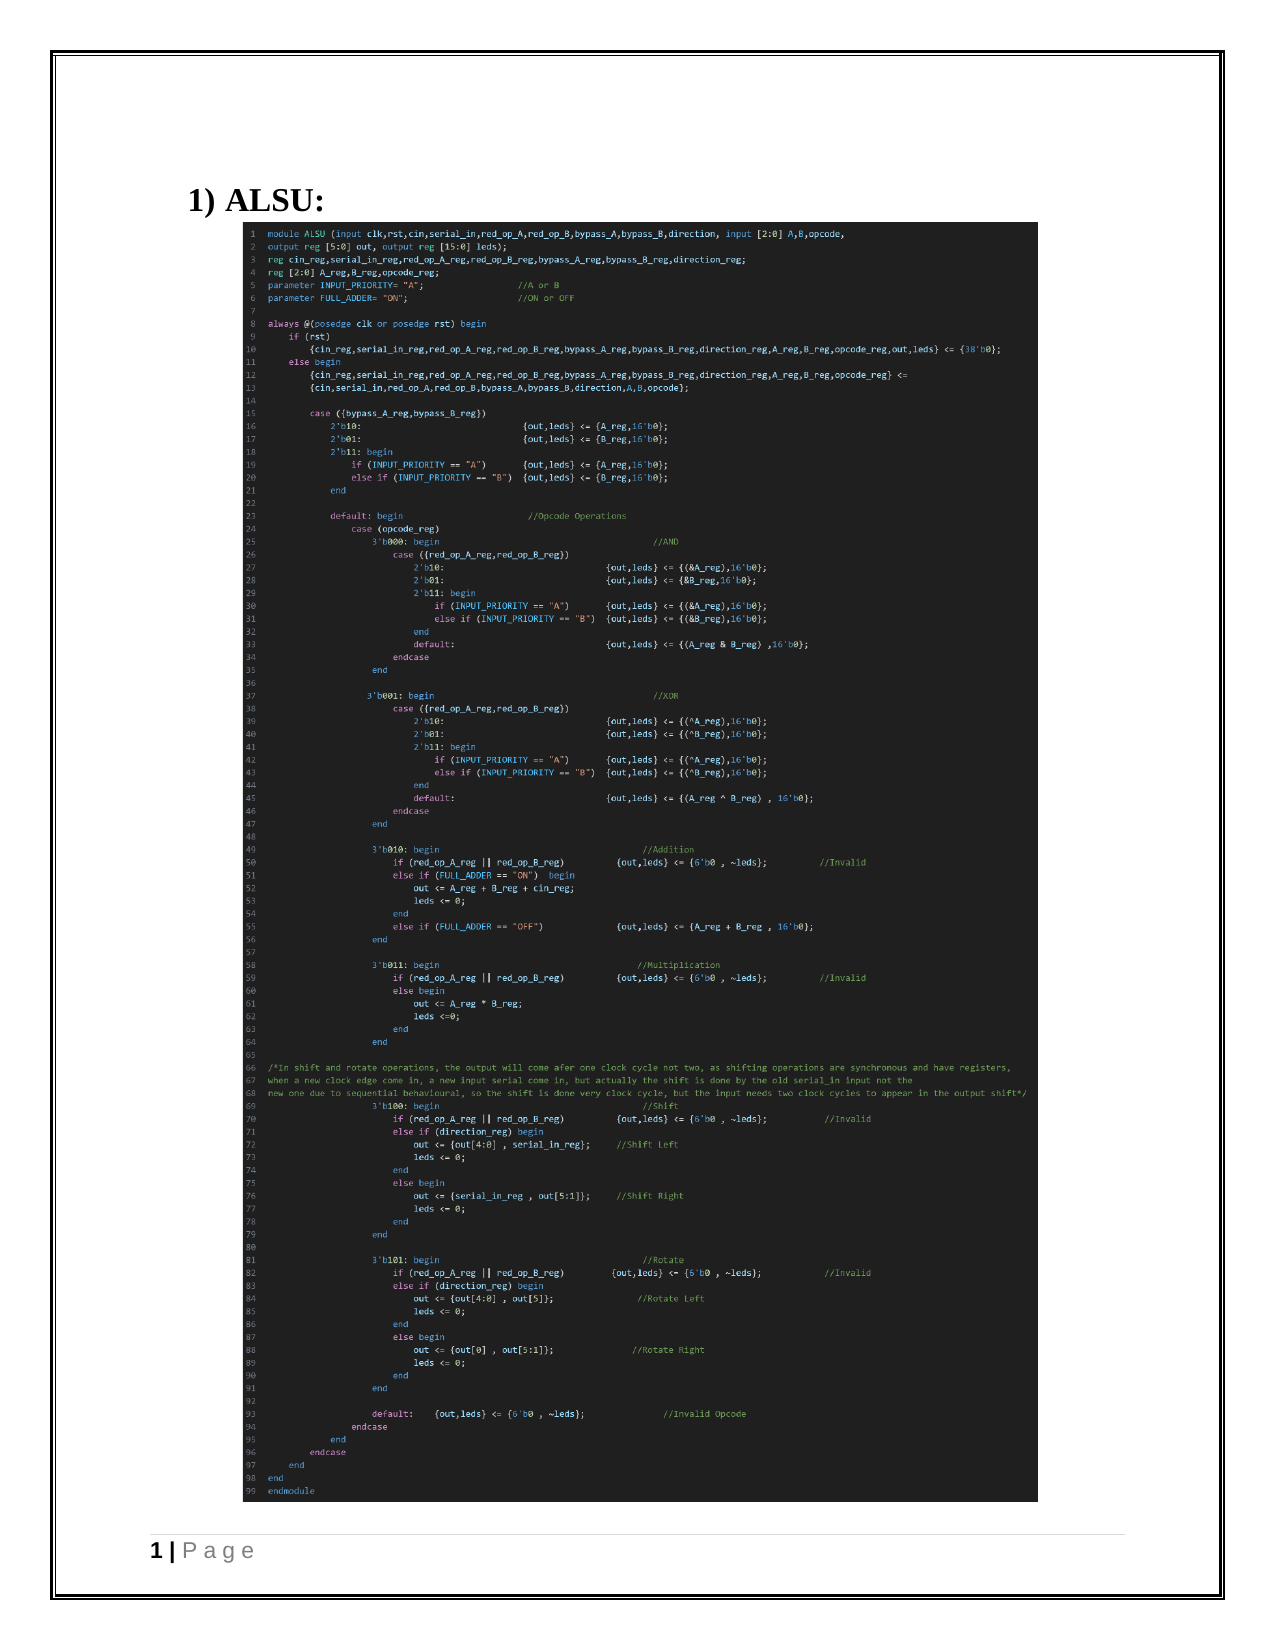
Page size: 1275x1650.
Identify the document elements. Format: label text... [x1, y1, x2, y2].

picture [242, 222, 1038, 1502]
list ALSU: [187, 180, 1125, 218]
